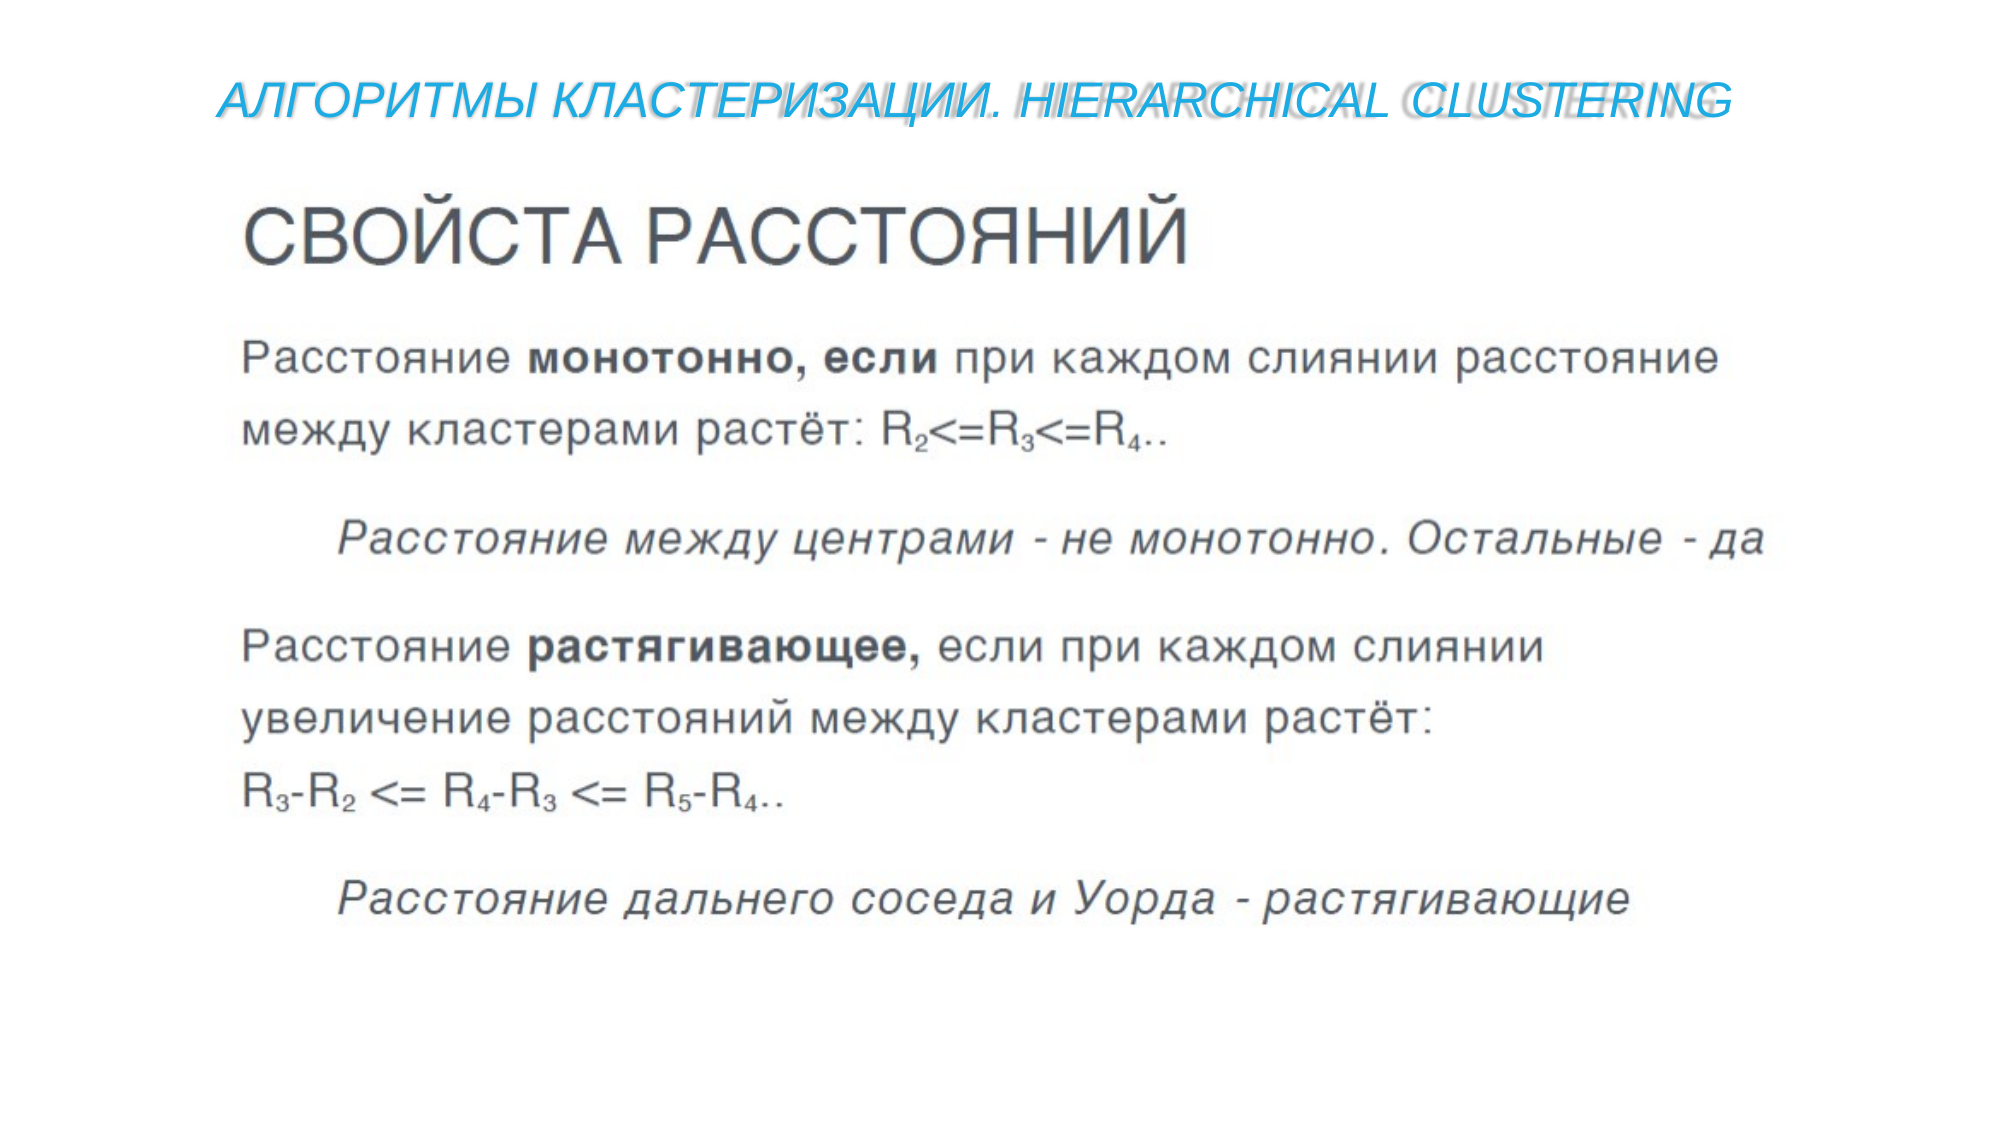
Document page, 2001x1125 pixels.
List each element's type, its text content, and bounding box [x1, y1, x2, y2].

text АЛГОРИТМЫ КЛАСТЕРИЗАЦИИ. HIERARCHICAL CLUSTERING [217, 70, 1913, 128]
picture [200, 187, 1786, 947]
picture [182, 49, 1753, 165]
